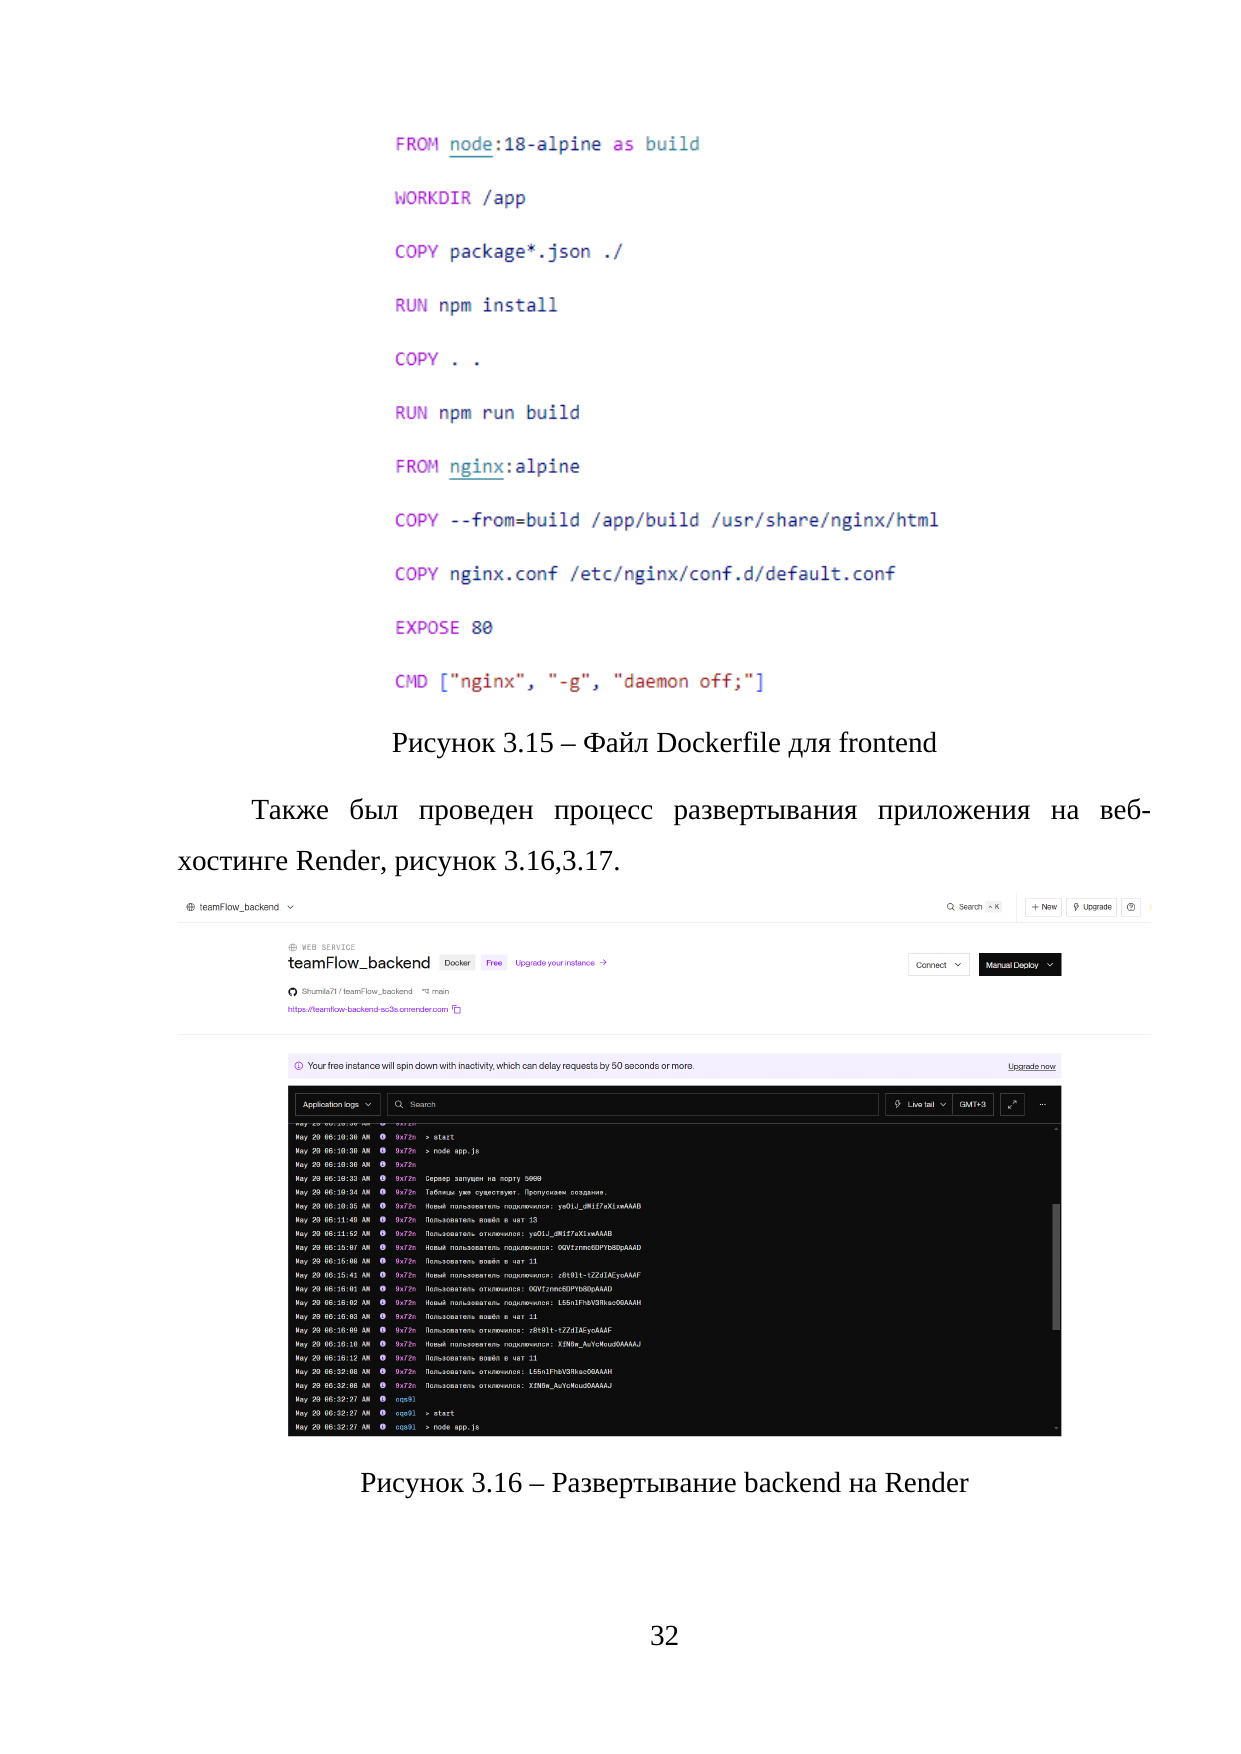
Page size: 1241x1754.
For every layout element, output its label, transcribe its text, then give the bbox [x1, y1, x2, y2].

text Также был проведен процесс развертывания приложения на веб-хостинге Render, рисунок 3.16,3.17. [177, 792, 1152, 876]
text Рисунок 3.15 – Файл Dockerfile для frontend [177, 726, 1152, 759]
picture [381, 118, 948, 709]
text Рисунок 3.16 – Развертывание backend на Render [177, 1465, 1152, 1498]
picture [177, 893, 1152, 1448]
